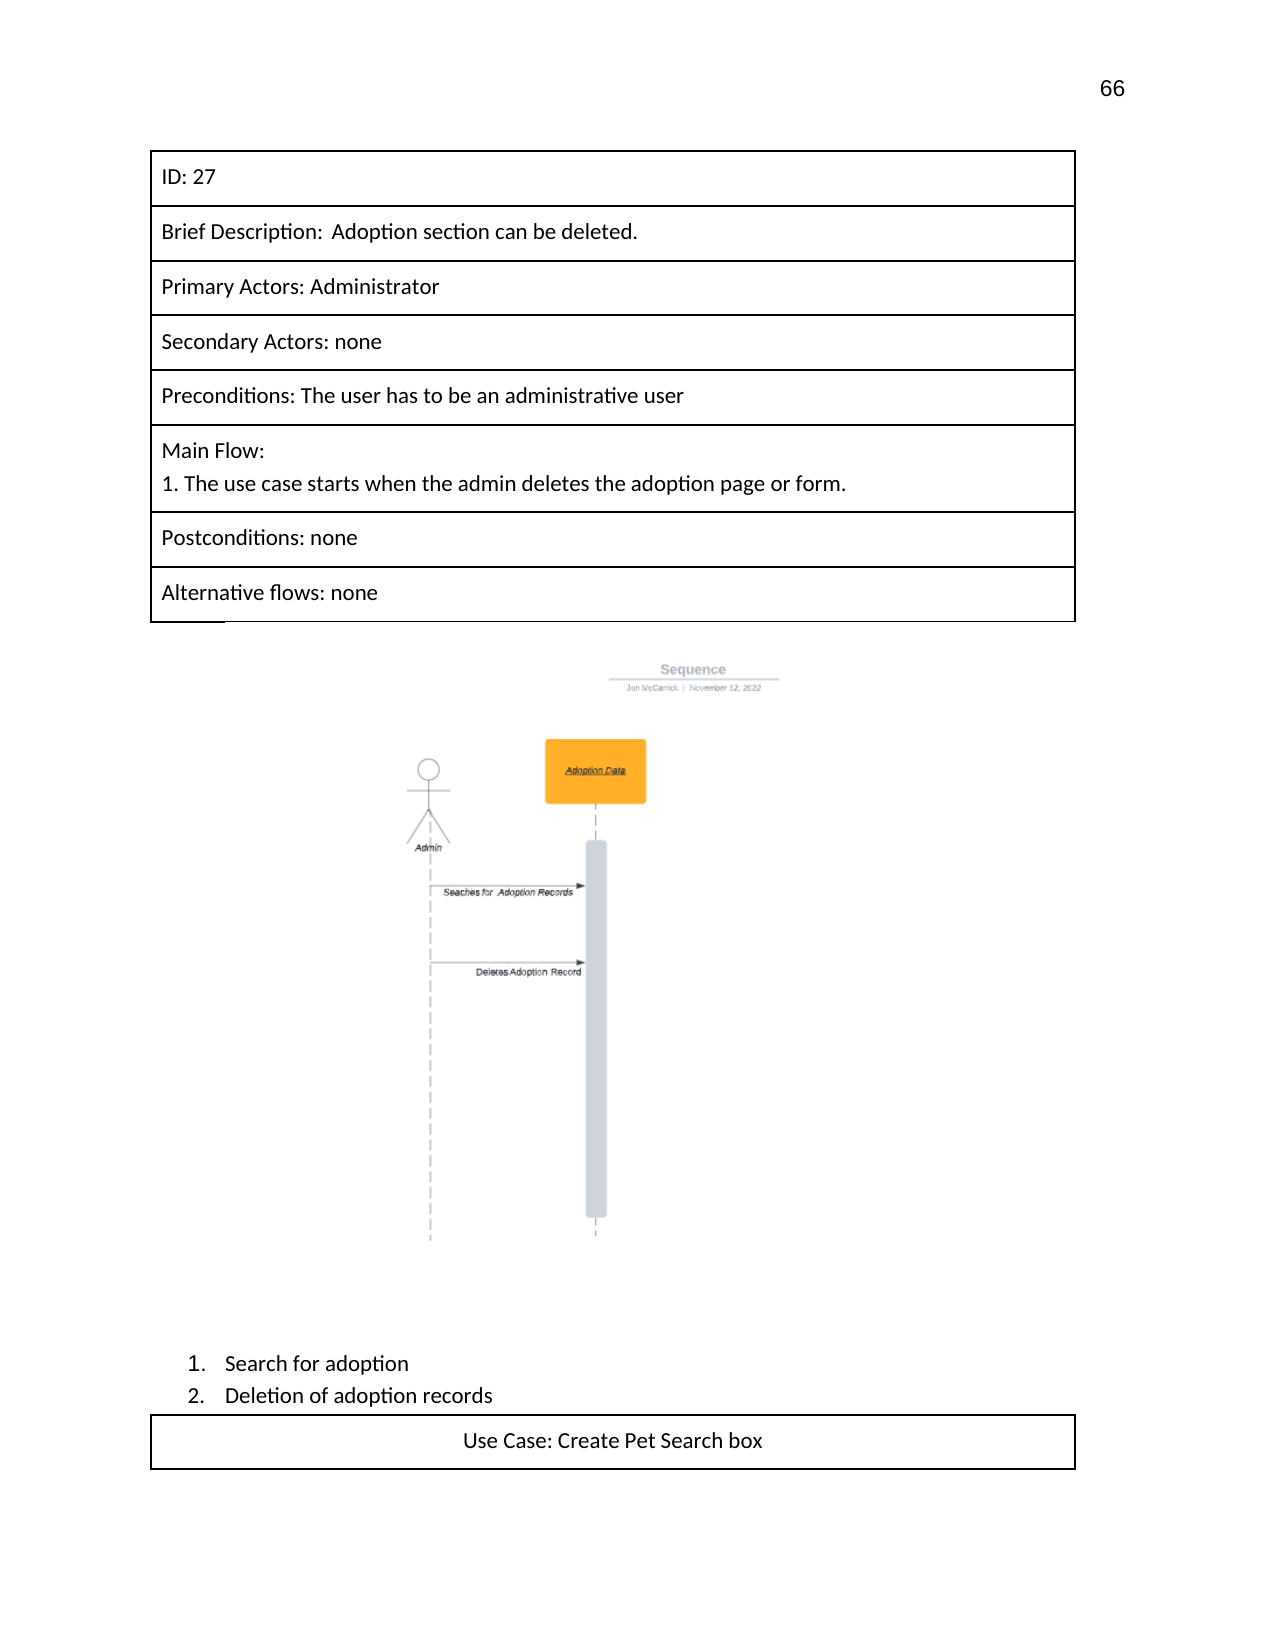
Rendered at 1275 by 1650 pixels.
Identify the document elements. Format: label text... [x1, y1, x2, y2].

table_cell Preconditions: The user has to be an administrative user [152, 371, 1074, 424]
table_header Use Case: Create Pet Search box [152, 1416, 1074, 1468]
table_cell ID: 27 [152, 152, 1074, 205]
list Deletion of adoption records [187, 1381, 1125, 1409]
table_cell Postconditions: none [152, 513, 1074, 566]
table_cell Alternative flows: none [152, 568, 1074, 621]
table_cell Main Flow: 1. The use case starts when the admin deletes the adoption page or form. [152, 426, 1074, 511]
table_cell Brief Description: Adoption section can be deleted. [152, 207, 1074, 259]
table_cell Primary Actors: Administrator [152, 262, 1074, 314]
table_cell Secondary Actors: none [152, 316, 1074, 369]
list Search for adoption [187, 1349, 1125, 1377]
picture [225, 622, 1159, 1346]
